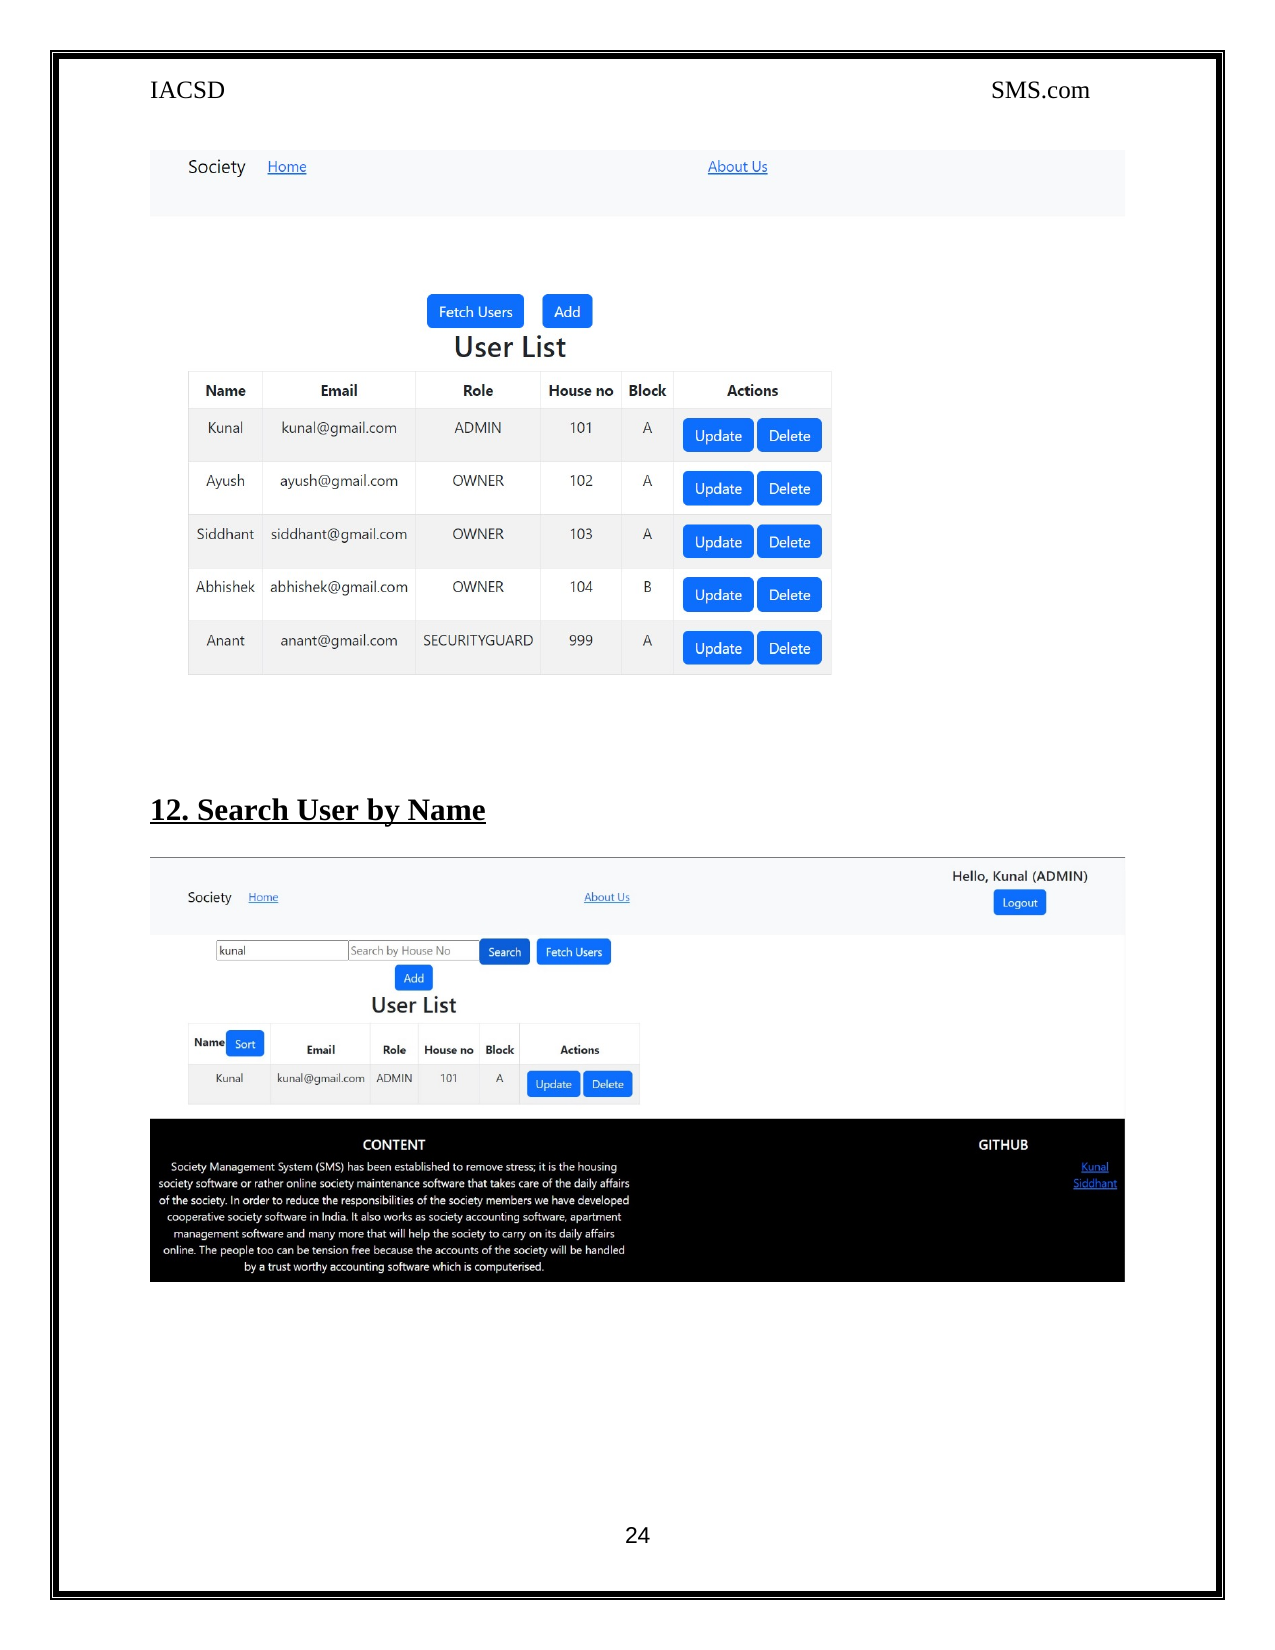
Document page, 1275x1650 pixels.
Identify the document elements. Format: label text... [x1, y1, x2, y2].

text 12. Search User by Name [150, 791, 1125, 827]
picture [150, 857, 1125, 1282]
picture [150, 150, 1125, 696]
